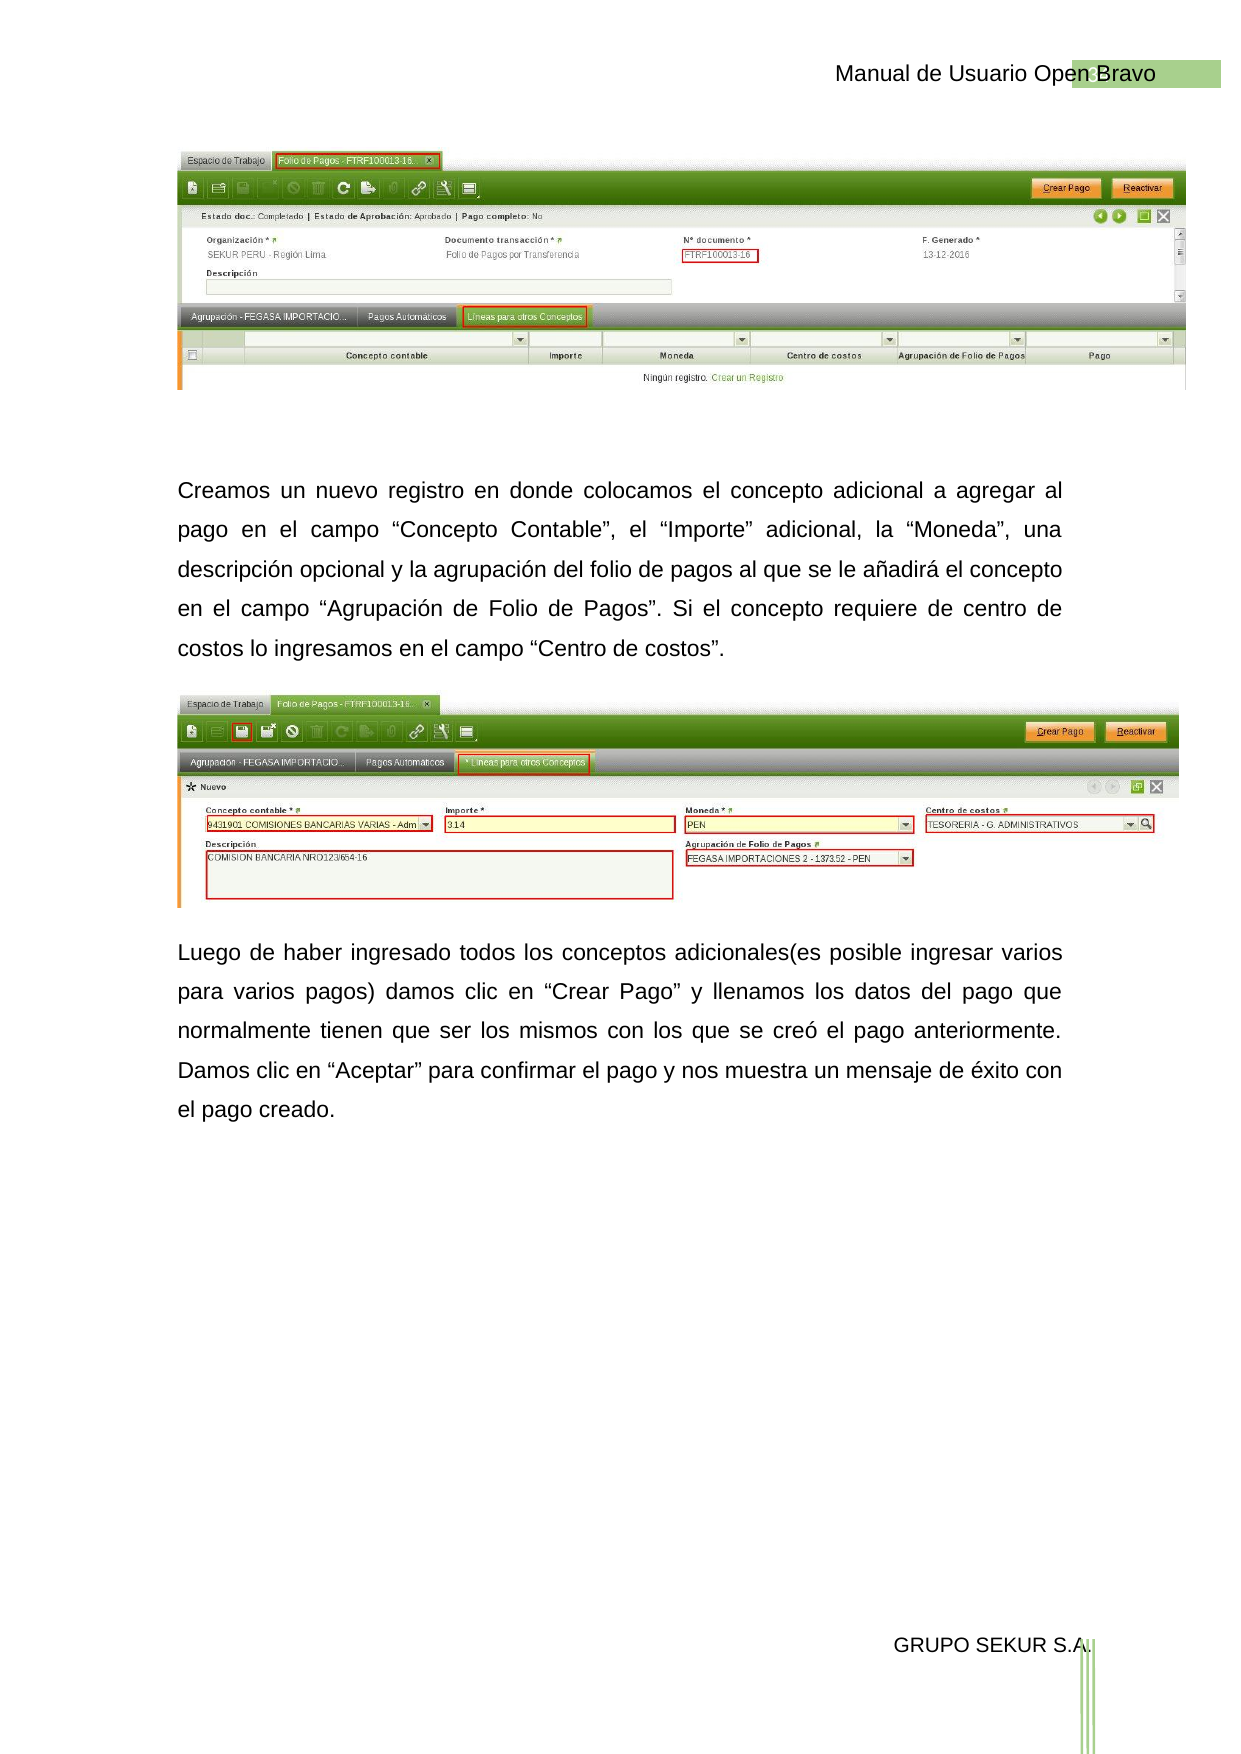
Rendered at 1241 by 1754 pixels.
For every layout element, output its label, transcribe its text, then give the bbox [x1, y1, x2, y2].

picture [177, 147, 1186, 390]
text Creamos un nuevo registro en donde colocamos el concepto adicional a agregar al pago en el campo “Concepto Contable”, el “Importe” adicional, la “Moneda”, una descripción opcional y la agrupación del folio de pagos al que se le añadirá el concepto en el campo “Agrupación de Folio de Pagos”. Si el concepto requiere de centro de costos lo ingresamos en el campo “Centro de costos”. [177, 477, 1063, 661]
picture [177, 690, 1179, 908]
text Luego de haber ingresado todos los conceptos adicionales(es posible ingresar varios para varios pagos) damos clic en “Crear Pago” y llenamos los datos del pago que normalmente tienen que ser los mismos con los que se creó el pago anteriormente. Damos clic en “Aceptar” para confirmar el pago y nos muestra un mensaje de éxito con el pago creado. [177, 938, 1063, 1123]
